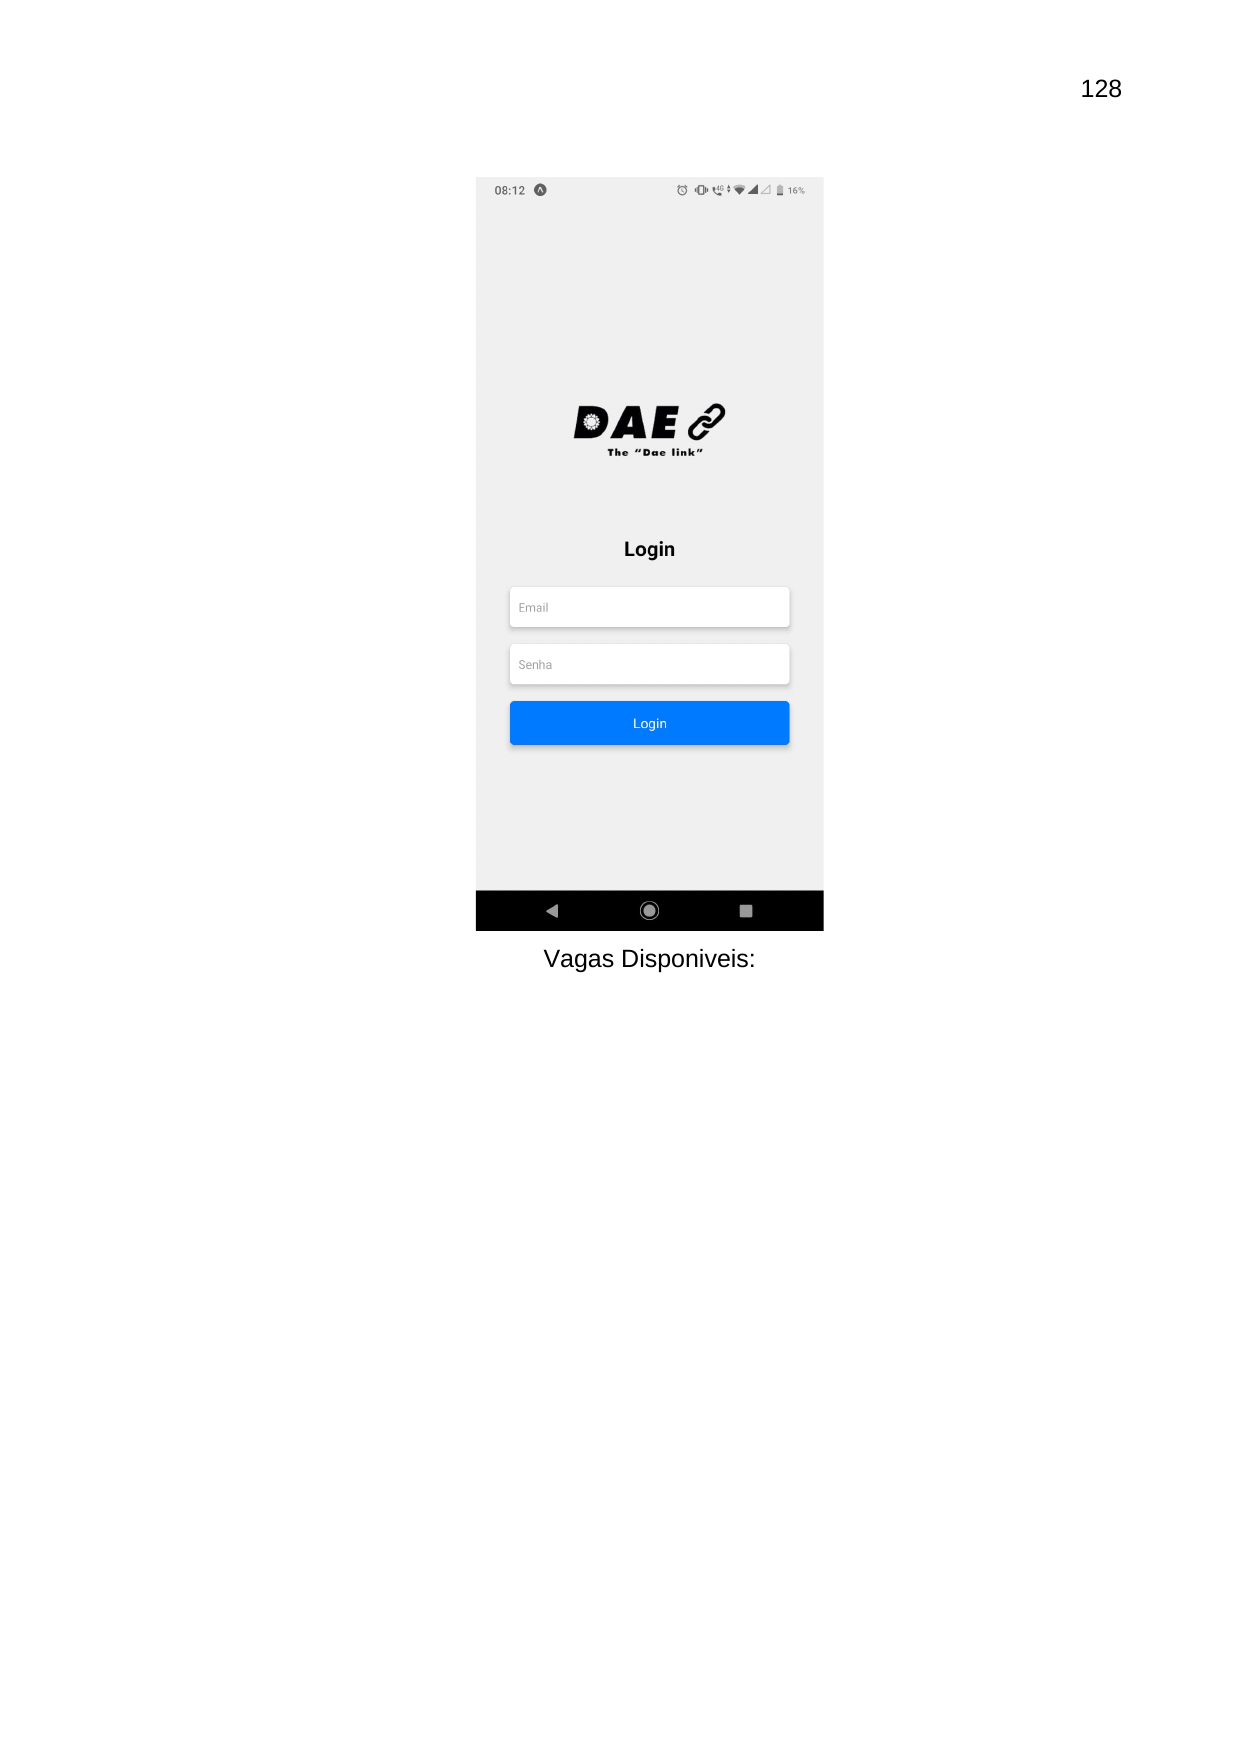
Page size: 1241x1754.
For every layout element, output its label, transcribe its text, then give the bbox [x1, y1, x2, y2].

text Vagas Disponiveis: [177, 944, 1122, 973]
picture [475, 177, 824, 931]
